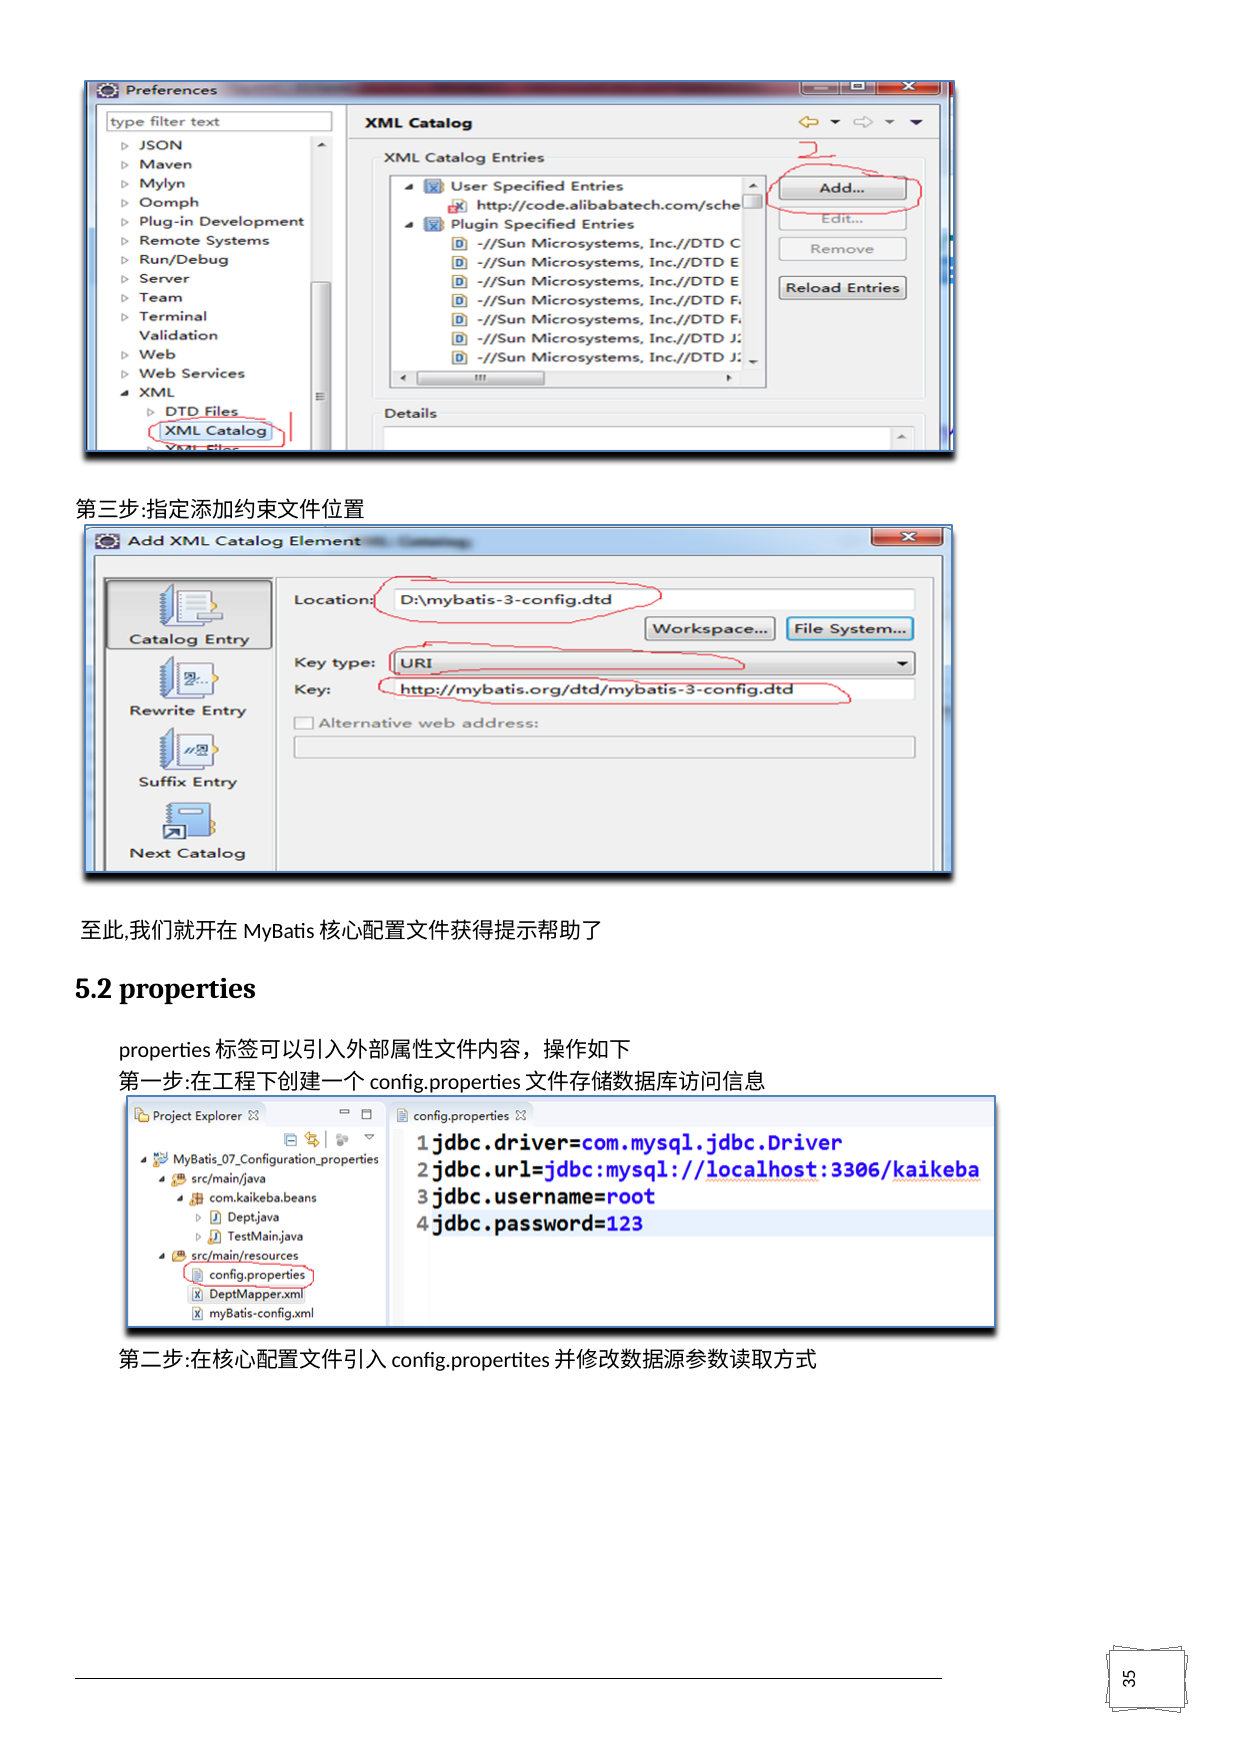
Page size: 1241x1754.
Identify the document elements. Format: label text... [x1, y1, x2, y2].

text properties标签可以引入外部属性文件内容，操作如下 [75, 1032, 1165, 1064]
text 第三步:指定添加约束文件位置 [75, 492, 1165, 524]
subtitle properties [75, 972, 1165, 1005]
picture [75, 80, 963, 466]
text 第一步:在工程下创建一个config.properties文件存储数据库访问信息 [75, 1064, 1165, 1096]
text 至此,我们就开在MyBatis核心配置文件获得提示帮助了 [75, 913, 1165, 945]
picture [118, 1095, 1004, 1342]
text 第二步:在核心配置文件引入config.propertites并修改数据源参数读取方式 [75, 1342, 1165, 1373]
picture [75, 524, 961, 887]
